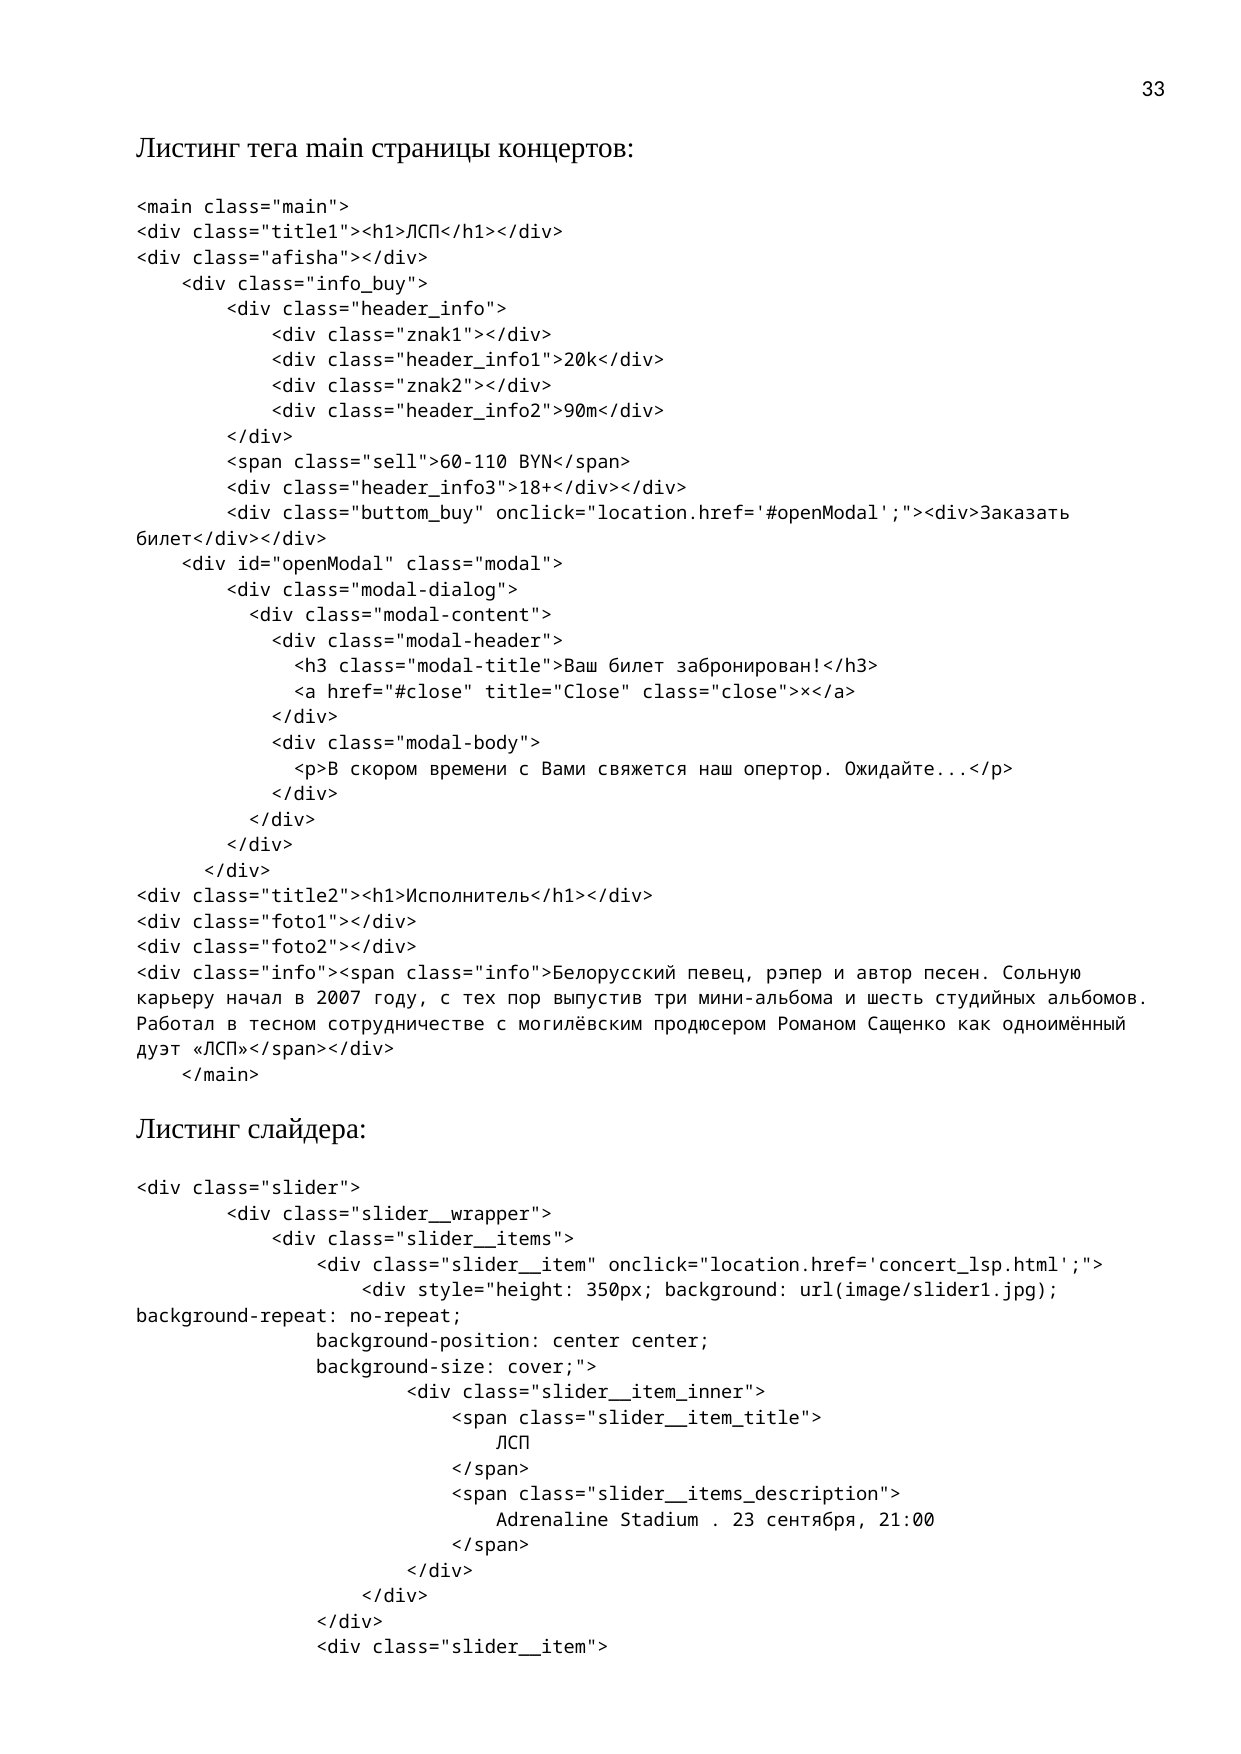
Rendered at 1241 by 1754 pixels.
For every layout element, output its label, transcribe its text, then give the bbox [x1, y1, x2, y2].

text Листинг слайдера: [136, 1112, 1164, 1145]
text <div class="info"><span class="info">Белорусский певец, рэпер и автор песен. Сольную карьеру начал в 2007 году, с тех пор выпустив три мини-альбома и шесть студийных альбомов. Работал в тесном сотрудничестве с могилёвским продюсером Романом Сащенко как одноимённый дуэт «ЛСП»</span></div> [136, 959, 1164, 1061]
text <main class="main"> [136, 193, 1164, 219]
text <div class="foto2"></div> [136, 933, 1164, 959]
text </div> [136, 1583, 1164, 1608]
text background-position: center center; [136, 1327, 1164, 1353]
text <div class="modal-body"> [136, 729, 1164, 755]
text <a href="#close" title="Close" class="close">×</a> [136, 678, 1164, 704]
text </span> [136, 1455, 1164, 1481]
text <div class="znak2"></div> [136, 372, 1164, 397]
text </div> [136, 806, 1164, 831]
text <div class="slider"> [136, 1174, 1164, 1200]
text <div class="info_buy"> [136, 270, 1164, 295]
text </div> [136, 780, 1164, 806]
text <div class="znak1"></div> [136, 321, 1164, 346]
text <span class="sell">60-110 BYN</span> [136, 448, 1164, 474]
text <div class="foto1"></div> [136, 908, 1164, 933]
text <div class="slider__item" onclick="location.href='concert_lsp.html';"> [136, 1251, 1164, 1276]
text <div class="afisha"></div> [136, 244, 1164, 270]
text <div class="title2"><h1>Исполнитель</h1></div> [136, 882, 1164, 908]
text <div style="height: 350px; background: url(image/slider1.jpg); background-repeat: no-repeat; [136, 1276, 1164, 1327]
text background-size: cover;"> [136, 1353, 1164, 1378]
text <div class="slider__wrapper"> [136, 1200, 1164, 1225]
text <div class="header_info"> [136, 295, 1164, 321]
text <span class="slider__item_title"> [136, 1404, 1164, 1429]
text <div class="header_info1">20k</div> [136, 346, 1164, 372]
text <h3 class="modal-title">Ваш билет забронирован!</h3> [136, 653, 1164, 678]
text </div> [136, 857, 1164, 882]
text <div class="modal-content"> [136, 602, 1164, 627]
text <div class="slider__item"> [136, 1634, 1164, 1659]
text <div class="modal-header"> [136, 627, 1164, 653]
text ЛСП [136, 1429, 1164, 1455]
text </div> [136, 704, 1164, 729]
text <span class="slider__items_description"> [136, 1481, 1164, 1506]
text </div> [136, 831, 1164, 857]
text <div class="buttom_buy" onclick="location.href='#openModal';"><div>Заказать билет</div></div> [136, 499, 1164, 551]
text <div class="slider__items"> [136, 1225, 1164, 1251]
text <div class="slider__item_inner"> [136, 1378, 1164, 1404]
text <div id="openModal" class="modal"> [136, 551, 1164, 576]
text <p>В скором времени с Вами свяжется наш опертор. Ожидайте...</p> [136, 755, 1164, 780]
text Adrenaline Stadium . 23 сентября, 21:00 [136, 1506, 1164, 1532]
text <div class="header_info2">90m</div> [136, 397, 1164, 423]
text <div class="header_info3">18+</div></div> [136, 474, 1164, 499]
text Листинг тега main страницы концертов: [136, 131, 1164, 164]
text </span> [136, 1532, 1164, 1557]
text </main> [136, 1061, 1164, 1087]
text </div> [136, 423, 1164, 448]
text </div> [136, 1557, 1164, 1583]
text <div class="modal-dialog"> [136, 576, 1164, 602]
text <div class="title1"><h1>ЛСП</h1></div> [136, 219, 1164, 244]
text </div> [136, 1608, 1164, 1634]
